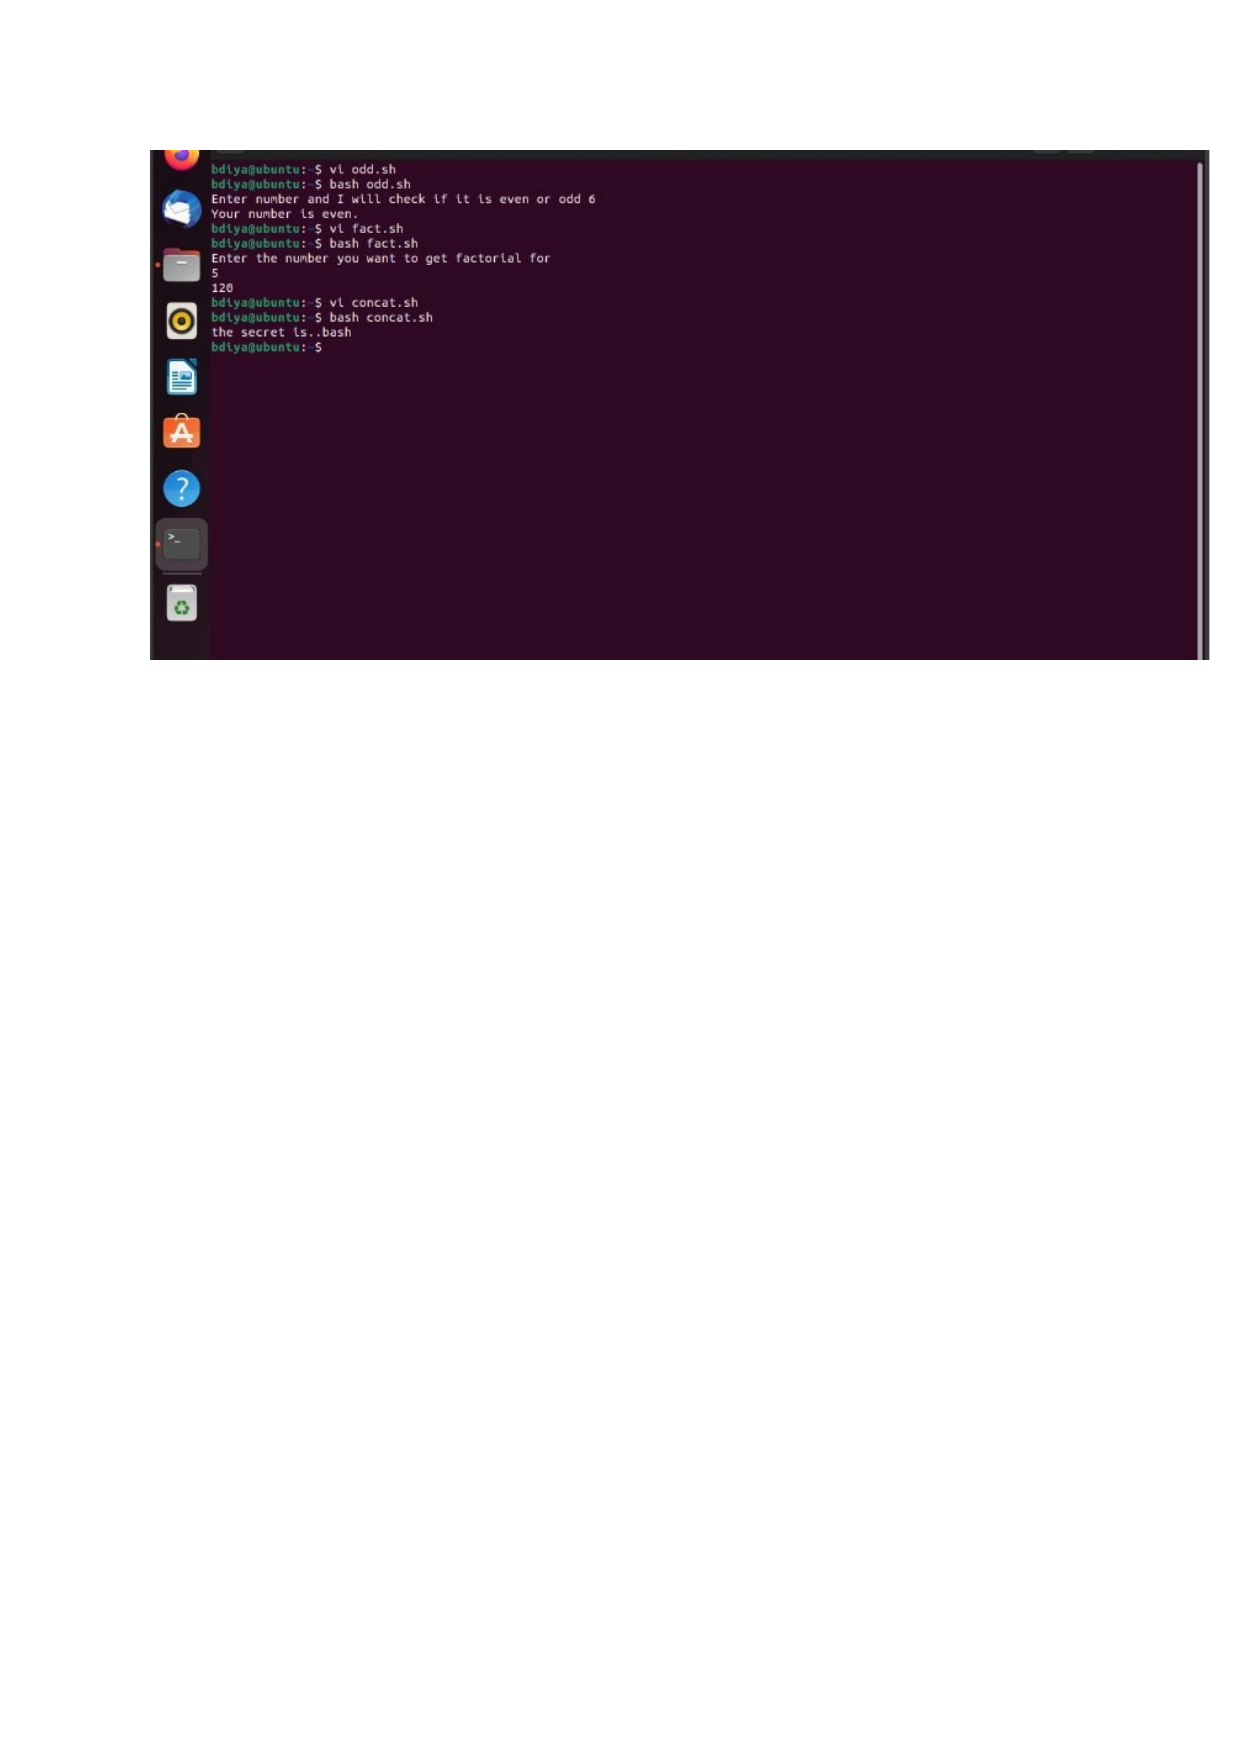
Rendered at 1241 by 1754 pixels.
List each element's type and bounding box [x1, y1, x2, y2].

picture [150, 150, 1210, 660]
